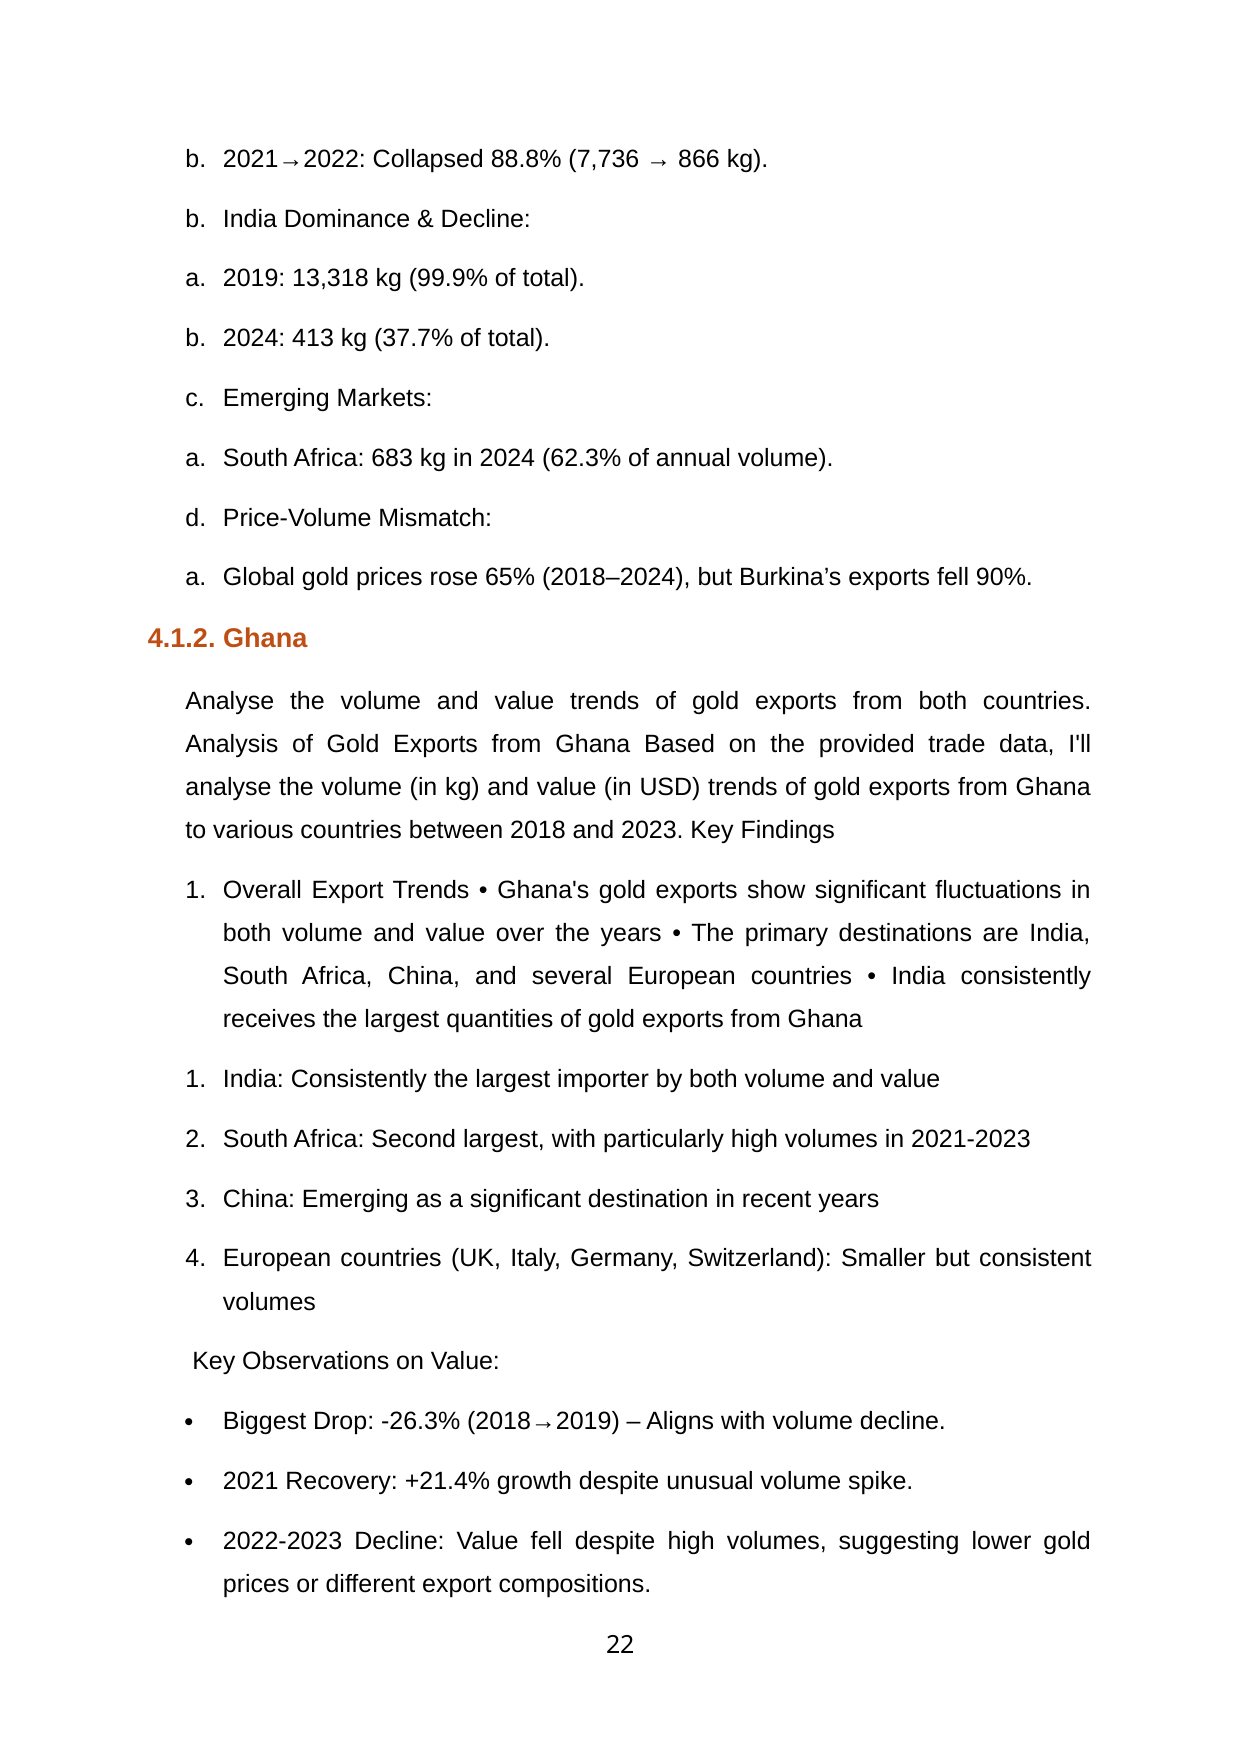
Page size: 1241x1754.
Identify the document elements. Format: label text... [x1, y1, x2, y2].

list South Africa: 683 kg in 2024 (62.3% of annual volume). [185, 443, 1093, 471]
list 2021→2022: Collapsed 88.8% (7,736 → 866 kg). [185, 144, 1093, 172]
list Overall Export Trends • Ghana's gold exports show significant fluctuations in both volume and value over the years • The primary destinations are India, South Africa, China, and several European countries • India consistently receives the largest quantities of gold exports from Ghana [185, 875, 1093, 1033]
list Biggest Drop: -26.3% (2018→2019) – Aligns with volume decline. [185, 1406, 1093, 1435]
list India: Consistently the largest importer by both volume and value [185, 1064, 1093, 1093]
list Emerging Markets: [185, 383, 1093, 412]
list 2021 Recovery: +21.4% growth despite unusual volume spike. [185, 1466, 1093, 1494]
list European countries (UK, Italy, Germany, Switzerland): Smaller but consistent volumes [185, 1243, 1093, 1315]
text Analyse the volume and value trends of gold exports from both countries. Analysis of Gold Exports from Ghana Based on the provided trade data, I'll analyse the volume (in kg) and value (in USD) trends of gold exports from Ghana to various countries between 2018 and 2023. Key Findings [185, 686, 1093, 844]
list 2024: 413 kg (37.7% of total). [185, 323, 1093, 352]
list South Africa: Second largest, with particularly high volumes in 2021-2023 [185, 1124, 1093, 1152]
list 2022-2023 Decline: Value fell despite high volumes, suggesting lower gold prices or different export compositions. [185, 1526, 1093, 1597]
list China: Emerging as a significant destination in recent years [185, 1183, 1093, 1212]
list 2019: 13,318 kg (99.9% of total). [185, 263, 1093, 292]
text 4.1.2. Ghana [148, 622, 1093, 653]
list Price-Volume Mismatch: [185, 502, 1093, 531]
list Global gold prices rose 65% (2018–2024), but Burkina’s exports fell 90%. [185, 562, 1093, 591]
list India Dominance & Decline: [185, 203, 1093, 232]
text Key Observations on Value: [185, 1346, 1093, 1375]
